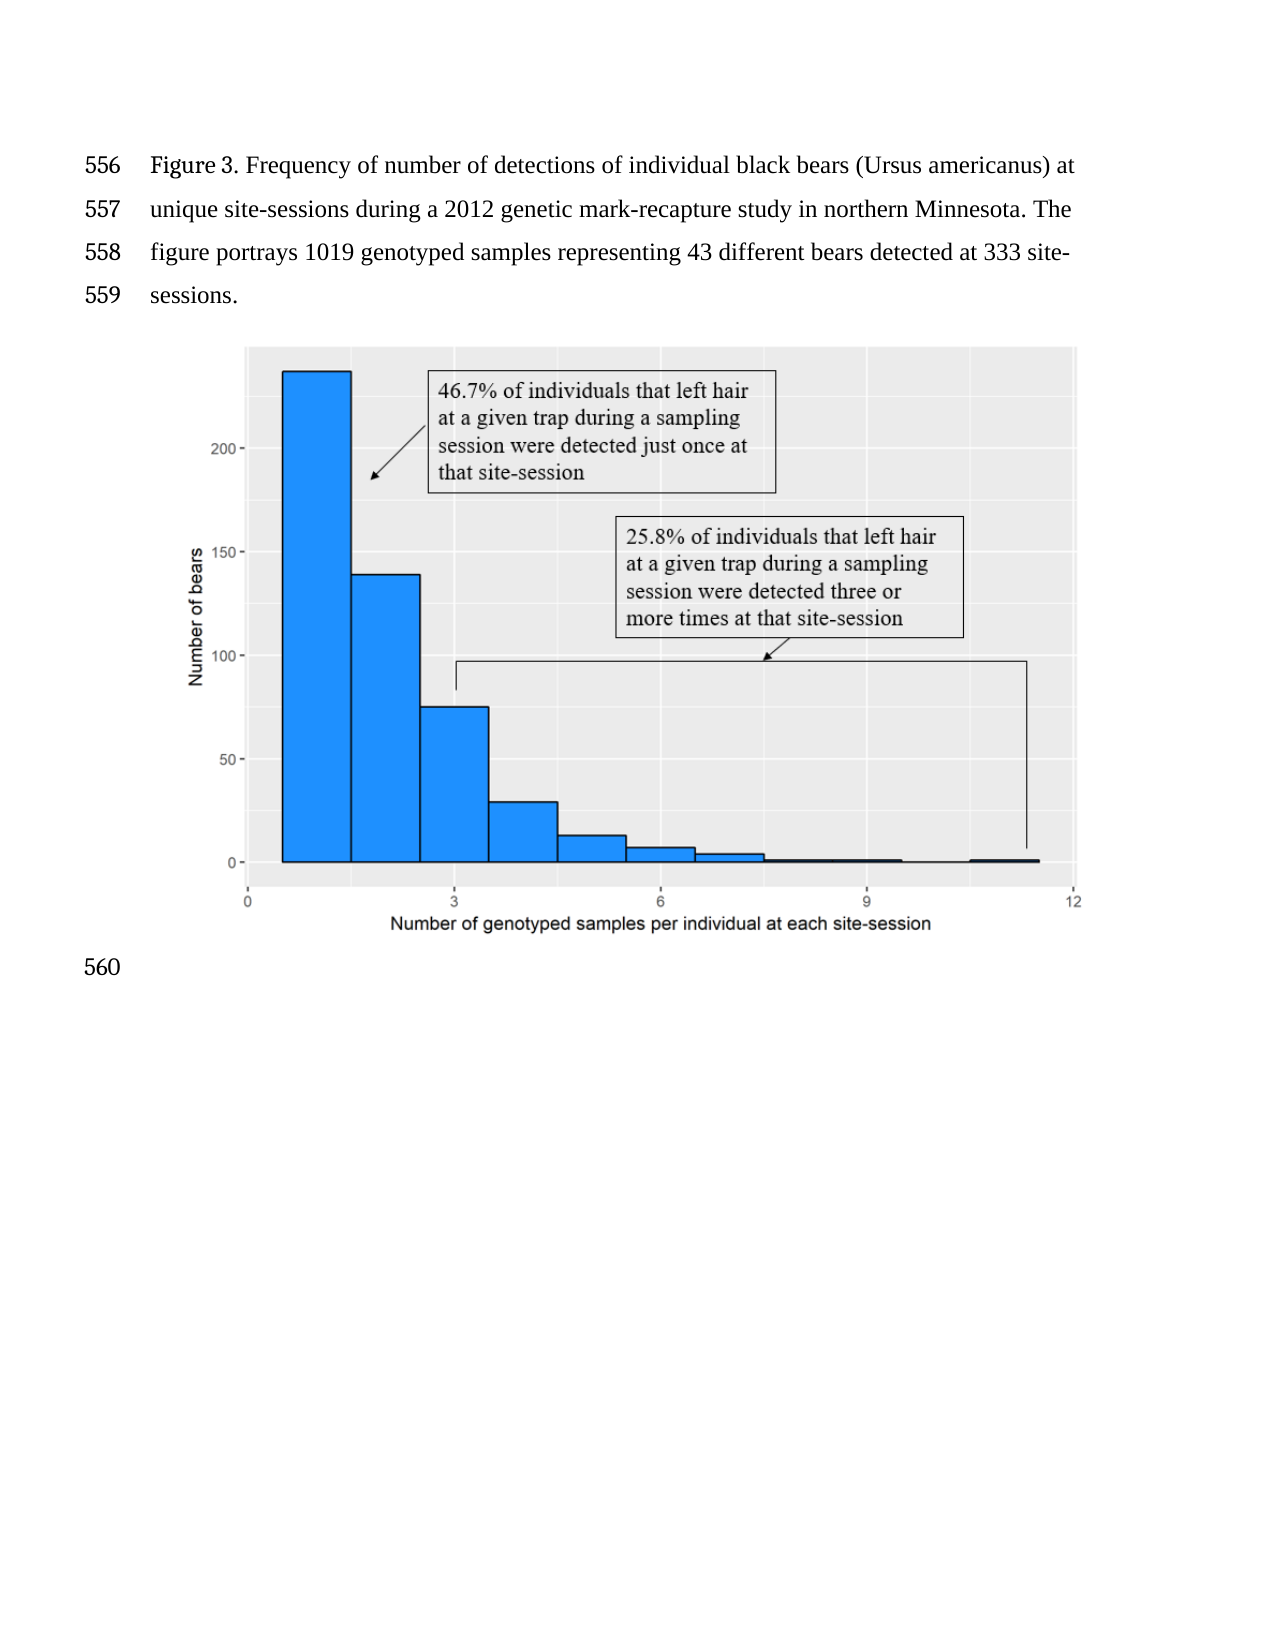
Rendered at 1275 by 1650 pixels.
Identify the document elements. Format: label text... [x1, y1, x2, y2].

picture [150, 323, 1125, 976]
text Figure 3. Frequency of number of detections of individual black bears (Ursus americanus) at unique site-sessions during a 2012 genetic mark-recapture study in northern Minnesota. The figure portrays 1019 genotyped samples representing 43 different bears detected at 333 site-sessions. [150, 150, 1125, 323]
